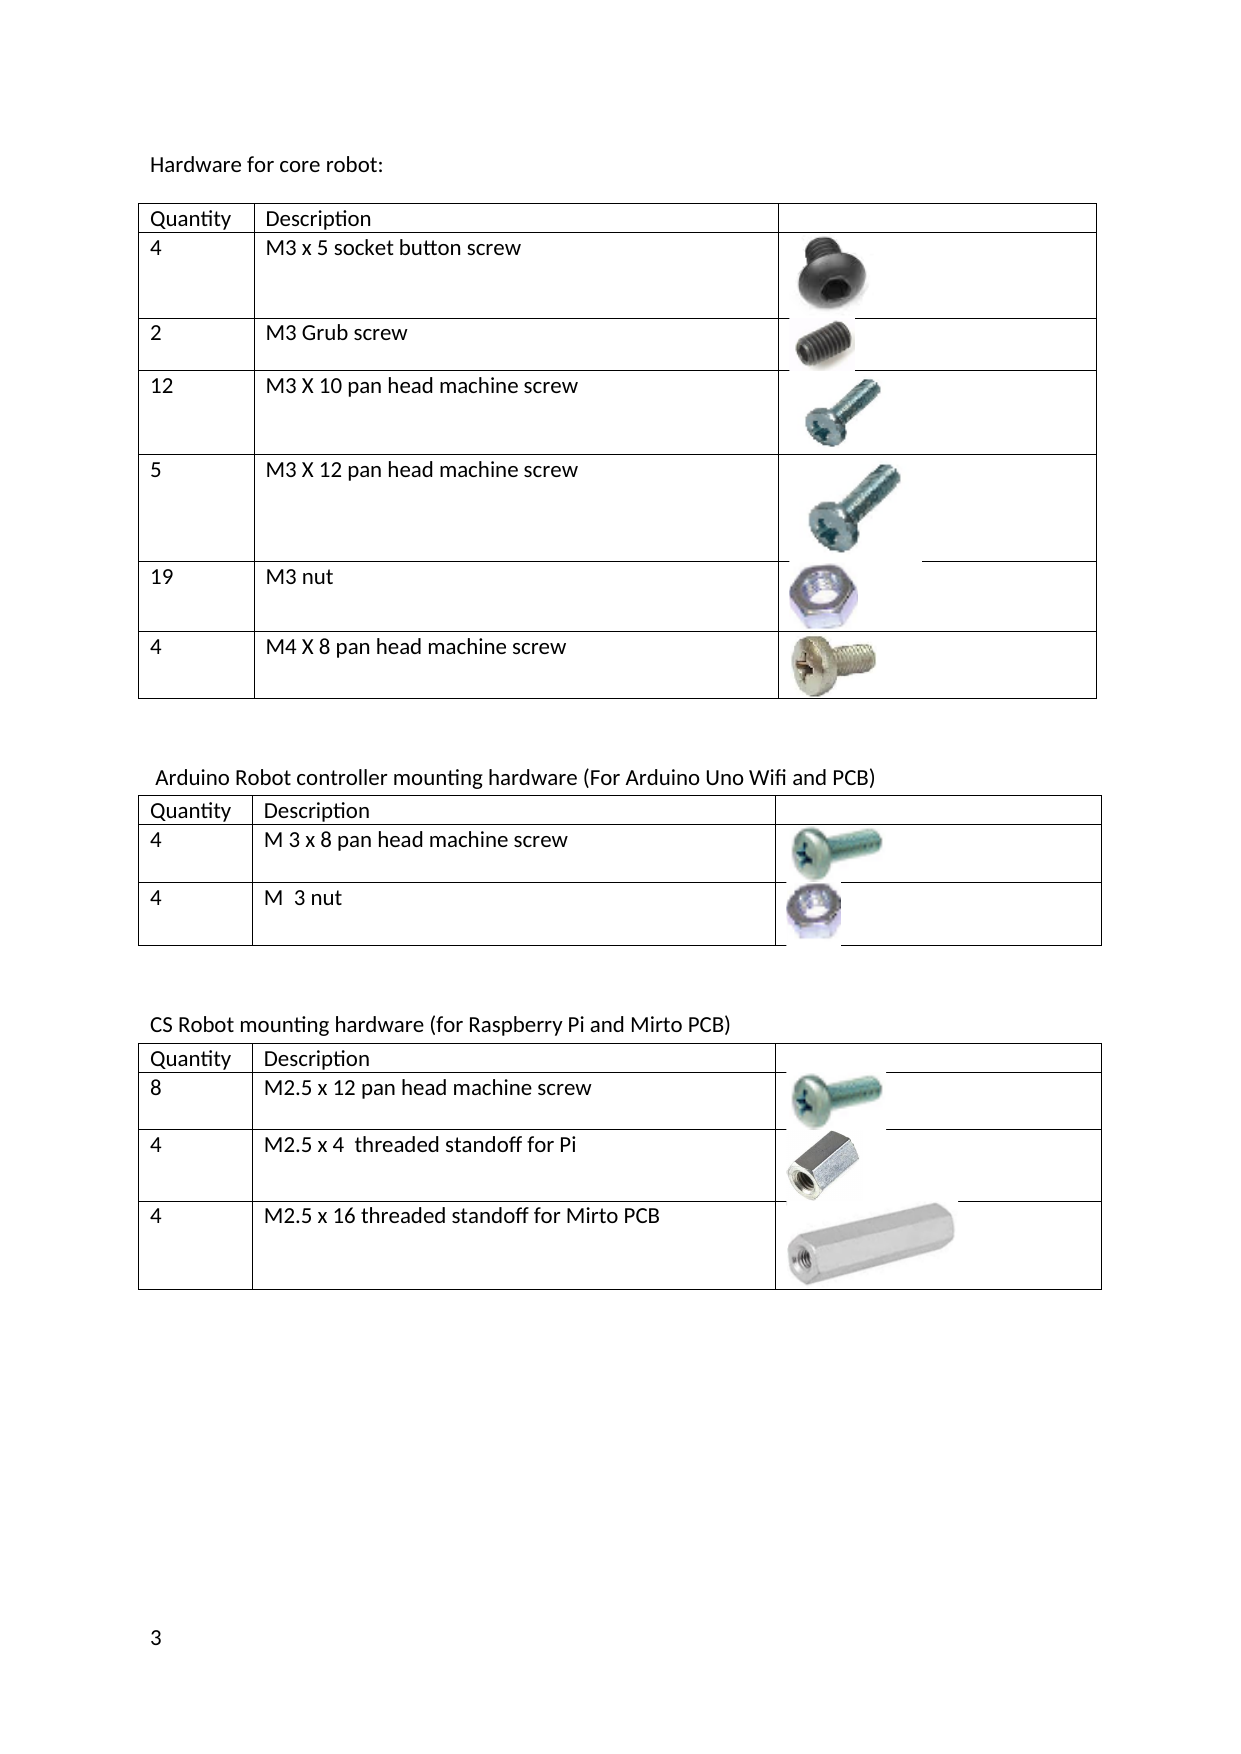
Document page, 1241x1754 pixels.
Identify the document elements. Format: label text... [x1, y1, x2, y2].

table_cell [776, 825, 786, 882]
table_cell [776, 883, 786, 945]
table_header [779, 204, 1096, 232]
table_cell 2 [139, 319, 254, 370]
text Hardware for core robot: [150, 150, 1090, 178]
table_cell 12 [139, 371, 254, 454]
picture [789, 632, 877, 698]
table_cell M3 X 10 pan head machine screw [255, 371, 778, 454]
table_cell 4 [139, 883, 252, 945]
table_cell [877, 632, 1096, 698]
table_cell M3 x 5 socket button screw [255, 233, 778, 317]
table_header Description [253, 1044, 775, 1072]
table_cell M 3 nut [253, 883, 775, 945]
table_cell [887, 1073, 1101, 1129]
table_cell [959, 1202, 1101, 1289]
picture [789, 455, 922, 631]
table_cell [858, 562, 1096, 631]
table_cell 4 [139, 825, 252, 882]
picture [789, 233, 899, 454]
table_header [776, 796, 1101, 824]
table_cell M2.5 x 12 pan head machine screw [253, 1073, 775, 1129]
table_cell [779, 455, 789, 561]
table_cell M2.5 x 4 threaded standoff for Pi [253, 1130, 775, 1201]
text Arduino Robot controller mounting hardware (For Arduino Uno Wifi and PCB) [150, 763, 1090, 791]
table_cell [863, 1130, 1101, 1201]
table_cell 4 [139, 1202, 252, 1289]
table_cell [899, 371, 1096, 454]
table_cell 5 [139, 455, 254, 561]
table_cell [779, 233, 789, 317]
table_cell [776, 1202, 786, 1289]
table_header Quantity [139, 204, 254, 232]
picture [786, 1072, 959, 1289]
table_cell [776, 1130, 786, 1201]
table_cell M4 X 8 pan head machine screw [255, 632, 778, 698]
table_cell 4 [139, 1130, 252, 1201]
table_header [776, 1044, 1101, 1072]
table_cell M2.5 x 16 threaded standoff for Mirto PCB [253, 1202, 775, 1289]
text CS Robot mounting hardware (for Raspberry Pi and Mirto PCB) [150, 1011, 1090, 1039]
table_header Description [253, 796, 775, 824]
picture [786, 825, 887, 946]
table_cell 4 [139, 632, 254, 698]
table_cell [779, 319, 789, 370]
table_cell M3 X 12 pan head machine screw [255, 455, 778, 561]
table_cell [887, 825, 1101, 882]
table_cell M 3 x 8 pan head machine screw [253, 825, 775, 882]
table_cell [922, 455, 1096, 561]
table_cell [874, 233, 1096, 317]
table_cell 8 [139, 1073, 252, 1129]
table_cell 19 [139, 562, 254, 631]
table_cell M3 nut [255, 562, 778, 631]
table_cell [841, 883, 1101, 945]
table_header Quantity [139, 1044, 252, 1072]
table_cell 4 [139, 233, 254, 317]
table_cell M3 Grub screw [255, 319, 778, 370]
table_cell [779, 632, 789, 698]
table_header Description [255, 204, 778, 232]
table_header Quantity [139, 796, 252, 824]
table_cell [855, 319, 1096, 370]
table_cell [779, 371, 789, 454]
table_cell [776, 1073, 786, 1129]
table_cell [779, 562, 789, 631]
